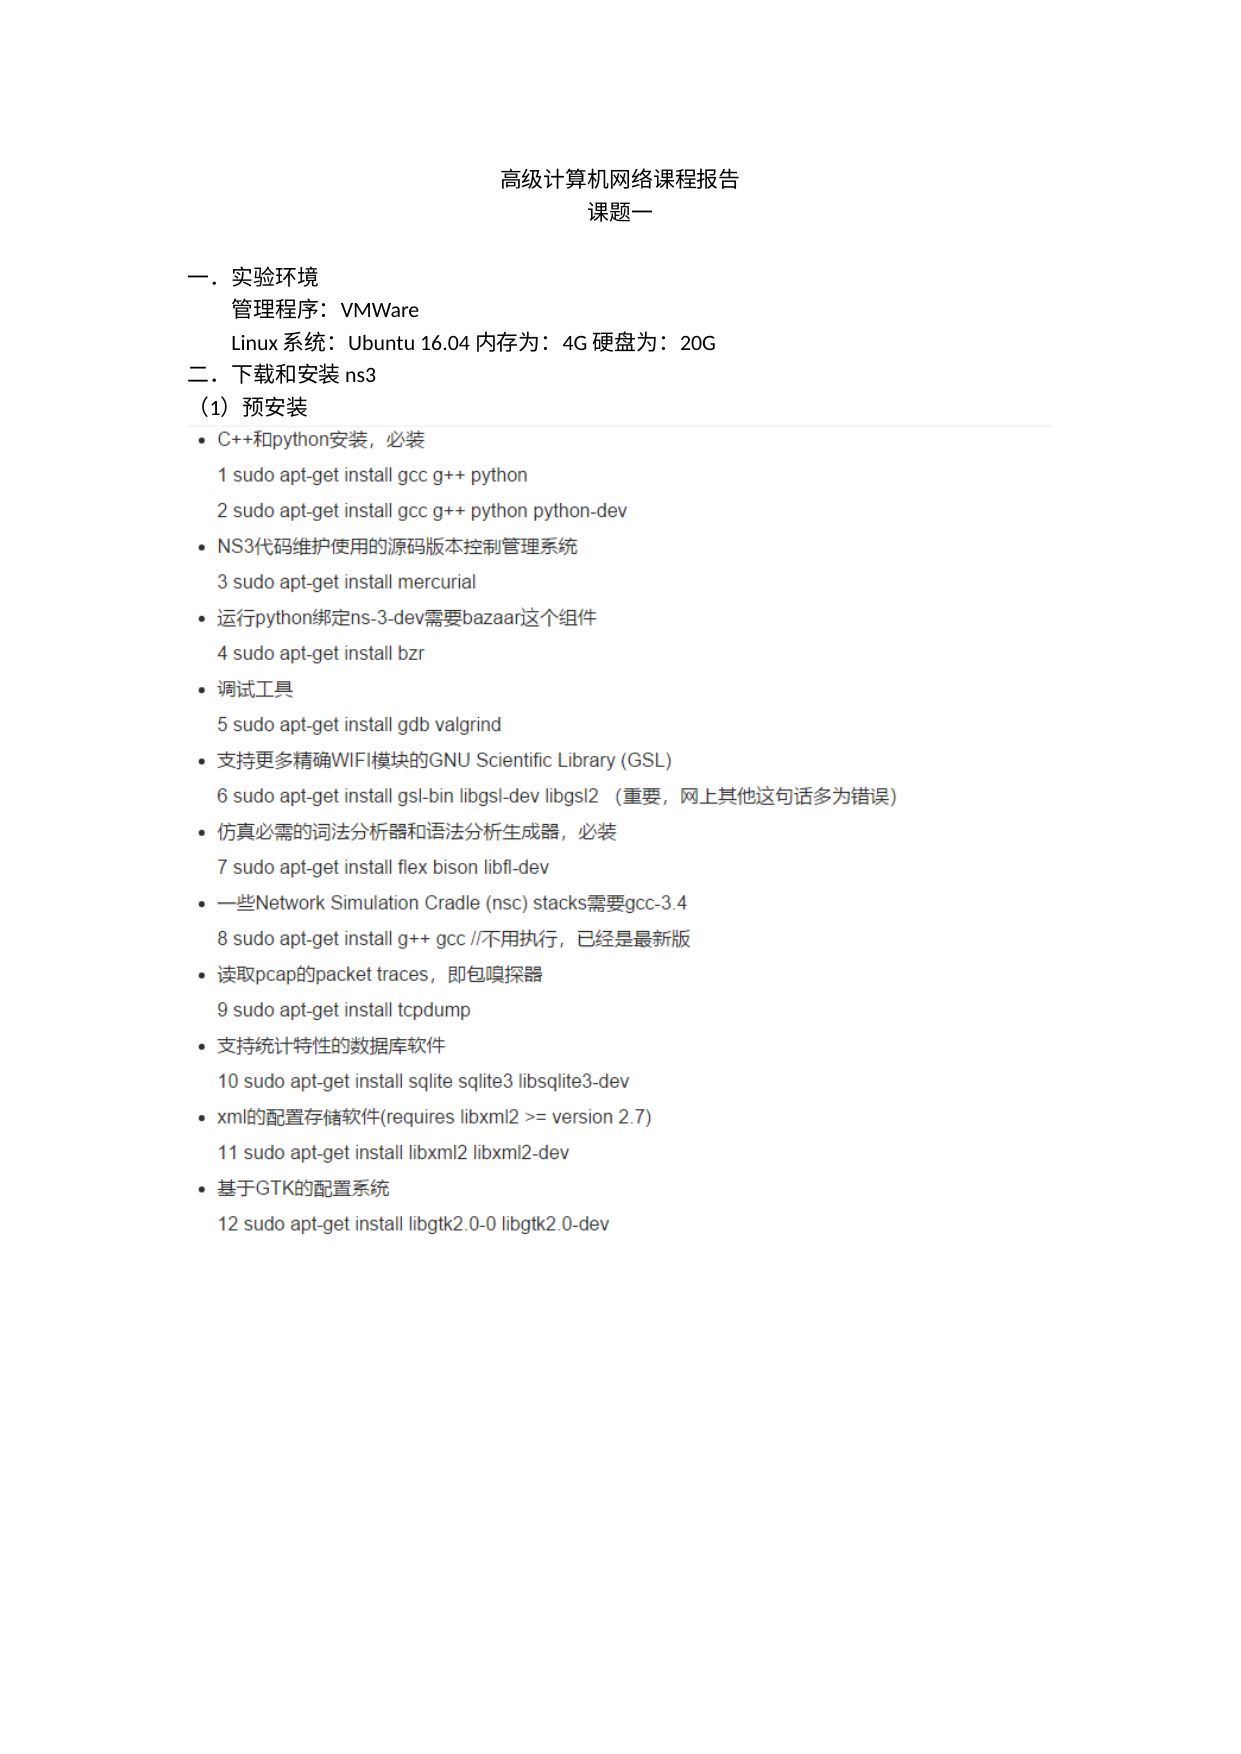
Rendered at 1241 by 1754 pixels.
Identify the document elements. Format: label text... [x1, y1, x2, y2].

list Linux系统：Ubuntu 16.04 内存为：4G 硬盘为：20G [187, 324, 1053, 357]
list 下载和安装ns3 [187, 357, 1053, 389]
list 预安装 [187, 389, 1053, 422]
picture [187, 422, 1053, 1246]
text 课题一 [187, 194, 1053, 227]
list 实验环境 [187, 259, 1053, 292]
list 管理程序：VMWare [187, 292, 1053, 324]
text 高级计算机网络课程报告 [187, 162, 1053, 194]
